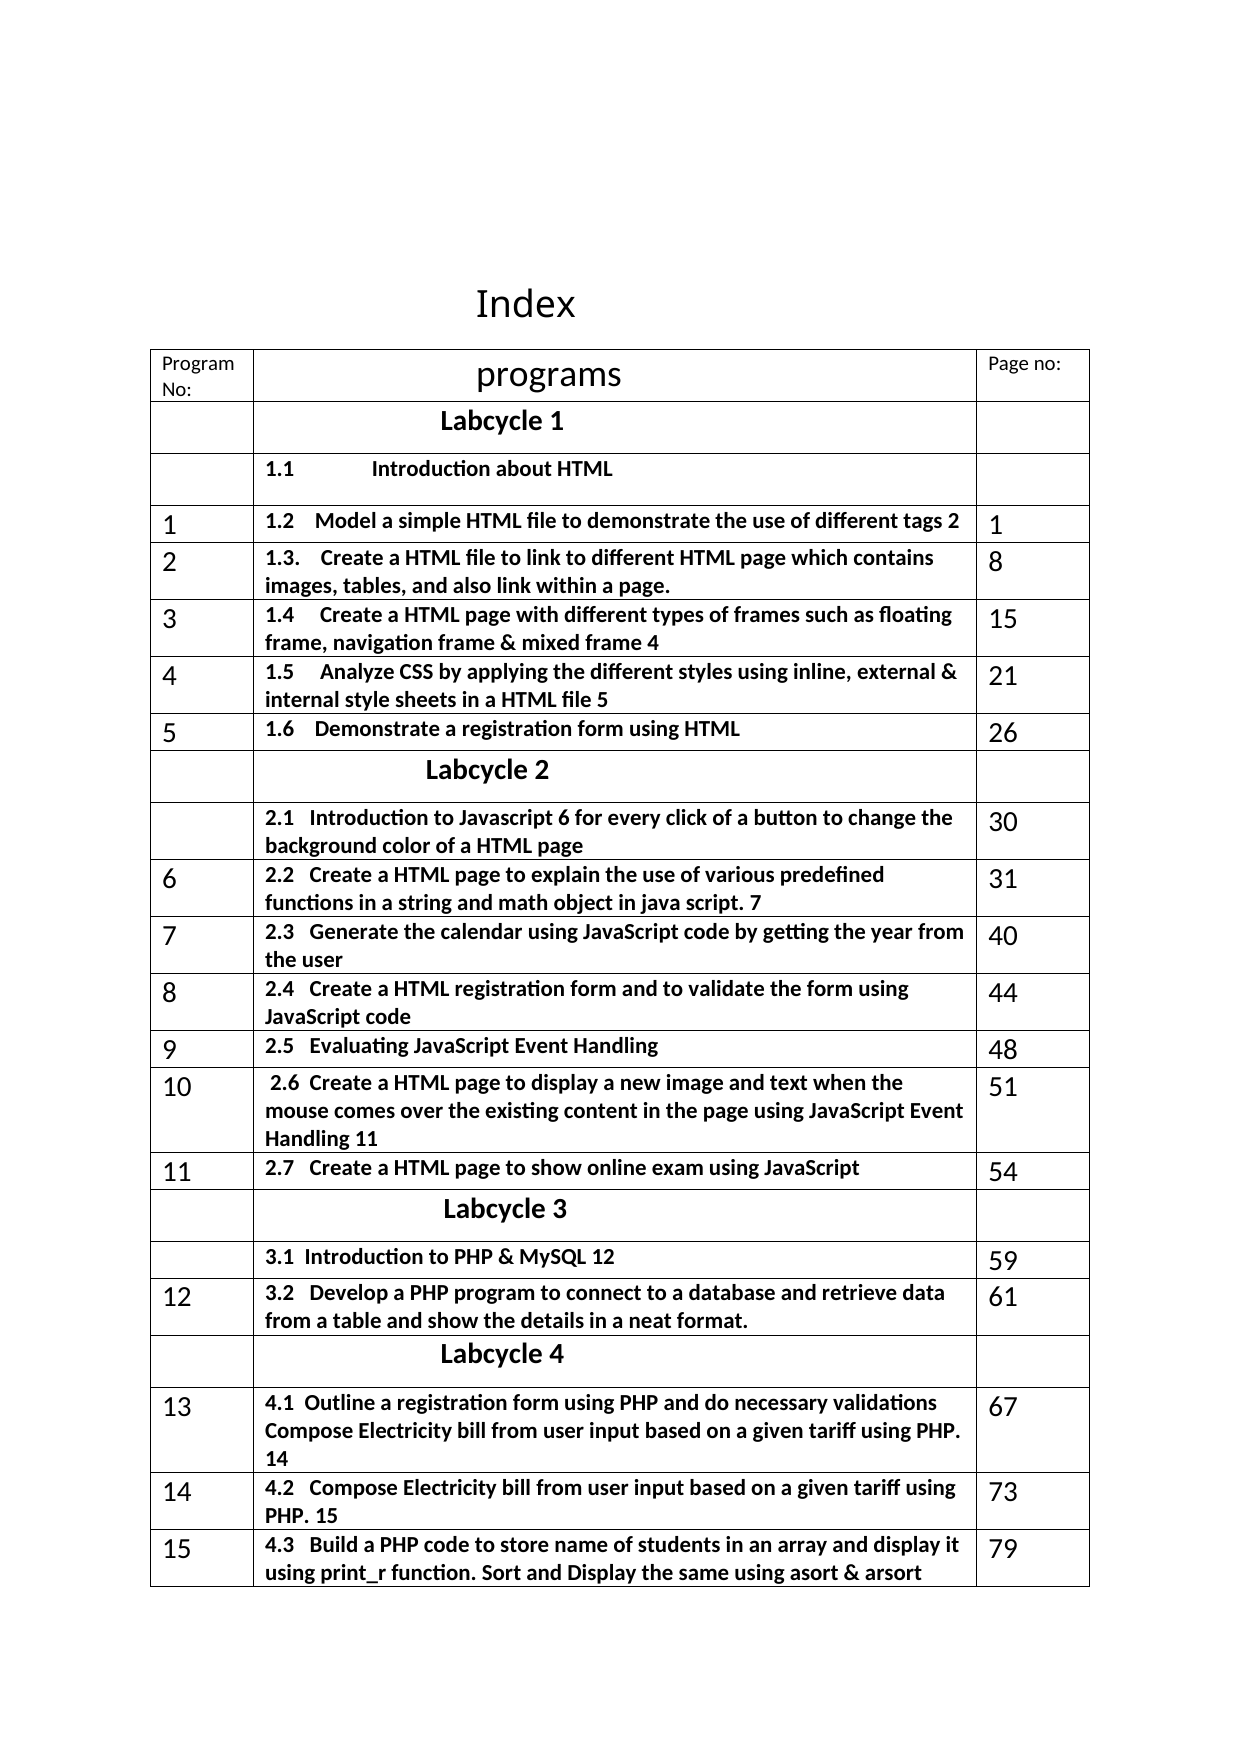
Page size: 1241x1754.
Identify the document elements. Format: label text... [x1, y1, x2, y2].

text Index [150, 277, 1090, 328]
table_cell 1.6 Demonstrate a registration form using HTML [254, 714, 976, 750]
table_cell 2.7 Create a HTML page to show online exam using JavaScript [254, 1153, 976, 1189]
table_cell [151, 1190, 253, 1241]
table_cell [977, 402, 1089, 453]
table_cell [151, 751, 253, 802]
table_cell 4 [151, 657, 253, 713]
table_cell 31 [977, 860, 1089, 916]
table_cell 7 [151, 917, 253, 973]
table_header Page no: [977, 350, 1089, 401]
table_cell 15 [151, 1530, 253, 1586]
table_cell 1.3. Create a HTML file to link to different HTML page which contains images, tables, and also link within a page. [254, 543, 976, 599]
table_cell 2.5 Evaluating JavaScript Event Handling [254, 1031, 976, 1067]
table_cell 1.4 Create a HTML page with different types of frames such as floating frame, navigation frame & mixed frame 4 [254, 600, 976, 656]
table_header Program No: [151, 350, 253, 401]
table_cell [977, 454, 1089, 505]
table_cell 13 [151, 1388, 253, 1472]
table_cell [151, 1242, 253, 1277]
table_cell 5 [151, 714, 253, 750]
table_cell 8 [151, 974, 253, 1030]
table_cell 4.1 Outline a registration form using PHP and do necessary validations Compose Electricity bill from user input based on a given tariff using PHP. 14 [254, 1388, 976, 1472]
table_cell [977, 1190, 1089, 1241]
table_cell 54 [977, 1153, 1089, 1189]
table_cell Labcycle 3 [254, 1190, 976, 1241]
table_cell Labcycle 4 [254, 1336, 976, 1387]
table_cell Labcycle 2 [254, 751, 976, 802]
table_cell 10 [151, 1068, 253, 1152]
table_cell 1 [151, 506, 253, 542]
table_cell 9 [151, 1031, 253, 1067]
table_cell 67 [977, 1388, 1089, 1472]
table_header programs [254, 350, 976, 401]
table_cell [151, 454, 253, 505]
table_cell 11 [151, 1153, 253, 1189]
table_cell 2 [151, 543, 253, 599]
table_cell 2.3 Generate the calendar using JavaScript code by getting the year from the user [254, 917, 976, 973]
table_cell 2.1 Introduction to Javascript 6 for every click of a button to change the background color of a HTML page [254, 803, 976, 859]
table_cell 3.1 Introduction to PHP & MySQL 12 [254, 1242, 976, 1277]
table_cell [977, 1336, 1089, 1387]
table_cell [977, 751, 1089, 802]
table_cell Labcycle 1 [254, 402, 976, 453]
table_cell 1.5 Analyze CSS by applying the different styles using inline, external & internal style sheets in a HTML file 5 [254, 657, 976, 713]
table_cell 1.1 Introduction about HTML [254, 454, 976, 505]
table_cell [151, 1336, 253, 1387]
table_cell 51 [977, 1068, 1089, 1152]
table_cell [151, 402, 253, 453]
table_cell 1 [977, 506, 1089, 542]
table_cell 73 [977, 1473, 1089, 1529]
table_cell 3.2 Develop a PHP program to connect to a database and retrieve data from a table and show the details in a neat format. [254, 1279, 976, 1334]
table_cell 14 [151, 1473, 253, 1529]
table_cell 26 [977, 714, 1089, 750]
table_cell 1.2 Model a simple HTML file to demonstrate the use of different tags 2 [254, 506, 976, 542]
table_cell 2.6 Create a HTML page to display a new image and text when the mouse comes over the existing content in the page using JavaScript Event Handling 11 [254, 1068, 976, 1152]
table_cell 40 [977, 917, 1089, 973]
table_cell 2.4 Create a HTML registration form and to validate the form using JavaScript code [254, 974, 976, 1030]
table_cell [151, 803, 253, 859]
table_cell 61 [977, 1279, 1089, 1334]
table_cell 15 [977, 600, 1089, 656]
table_cell 59 [977, 1242, 1089, 1277]
table_cell 44 [977, 974, 1089, 1030]
table_cell 48 [977, 1031, 1089, 1067]
table_cell 21 [977, 657, 1089, 713]
table_cell 4.3 Build a PHP code to store name of students in an array and display it using print_r function. Sort and Display the same using asort & arsort [254, 1530, 976, 1586]
table_cell 12 [151, 1279, 253, 1334]
table_cell 6 [151, 860, 253, 916]
table_cell 2.2 Create a HTML page to explain the use of various predefined functions in a string and math object in java script. 7 [254, 860, 976, 916]
table_cell 4.2 Compose Electricity bill from user input based on a given tariff using PHP. 15 [254, 1473, 976, 1529]
table_cell 8 [977, 543, 1089, 599]
table_cell 79 [977, 1530, 1089, 1586]
table_cell 30 [977, 803, 1089, 859]
table_cell 3 [151, 600, 253, 656]
